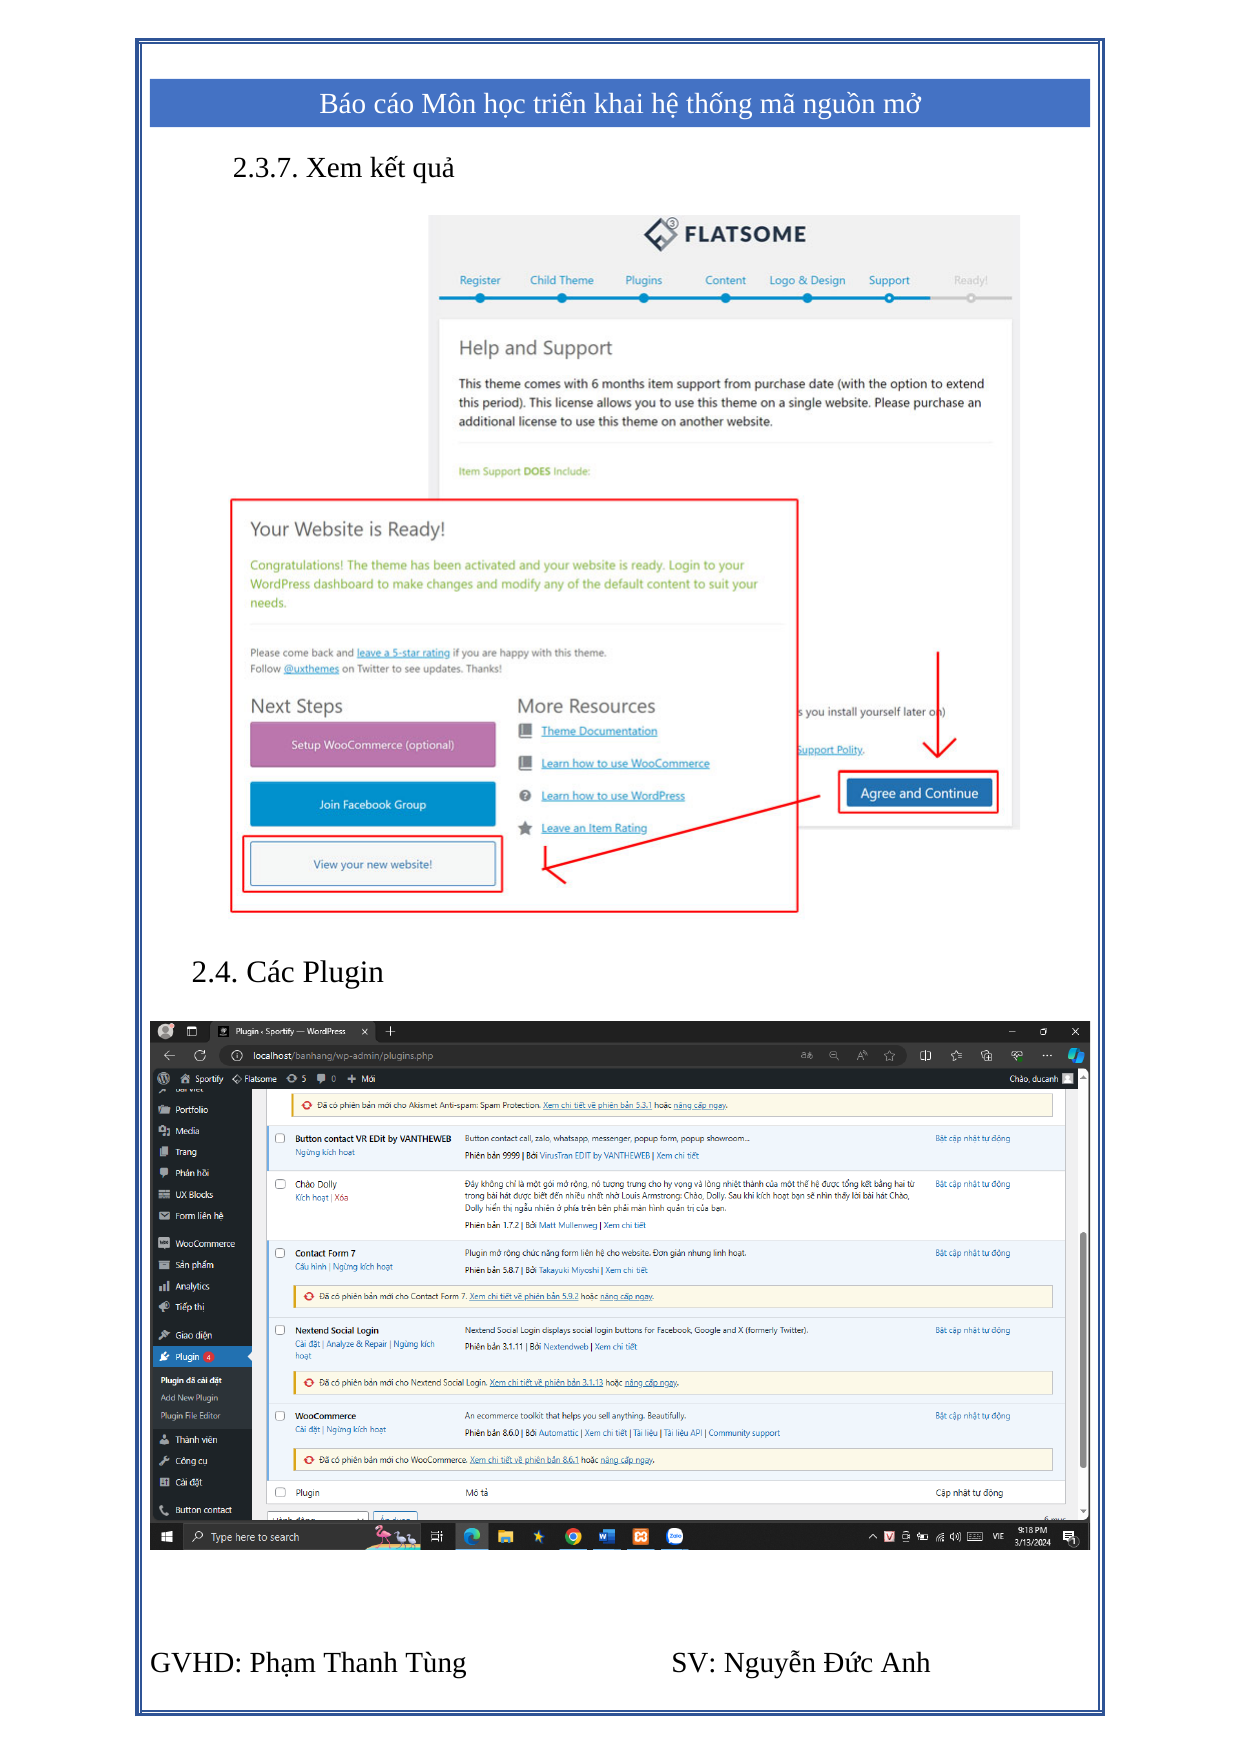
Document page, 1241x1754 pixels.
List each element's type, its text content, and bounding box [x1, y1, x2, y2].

picture [220, 215, 1020, 922]
subtitle Các Plugin [191, 953, 1090, 989]
subtitle Xem kết quả [233, 150, 1090, 183]
picture [150, 1021, 1091, 1550]
